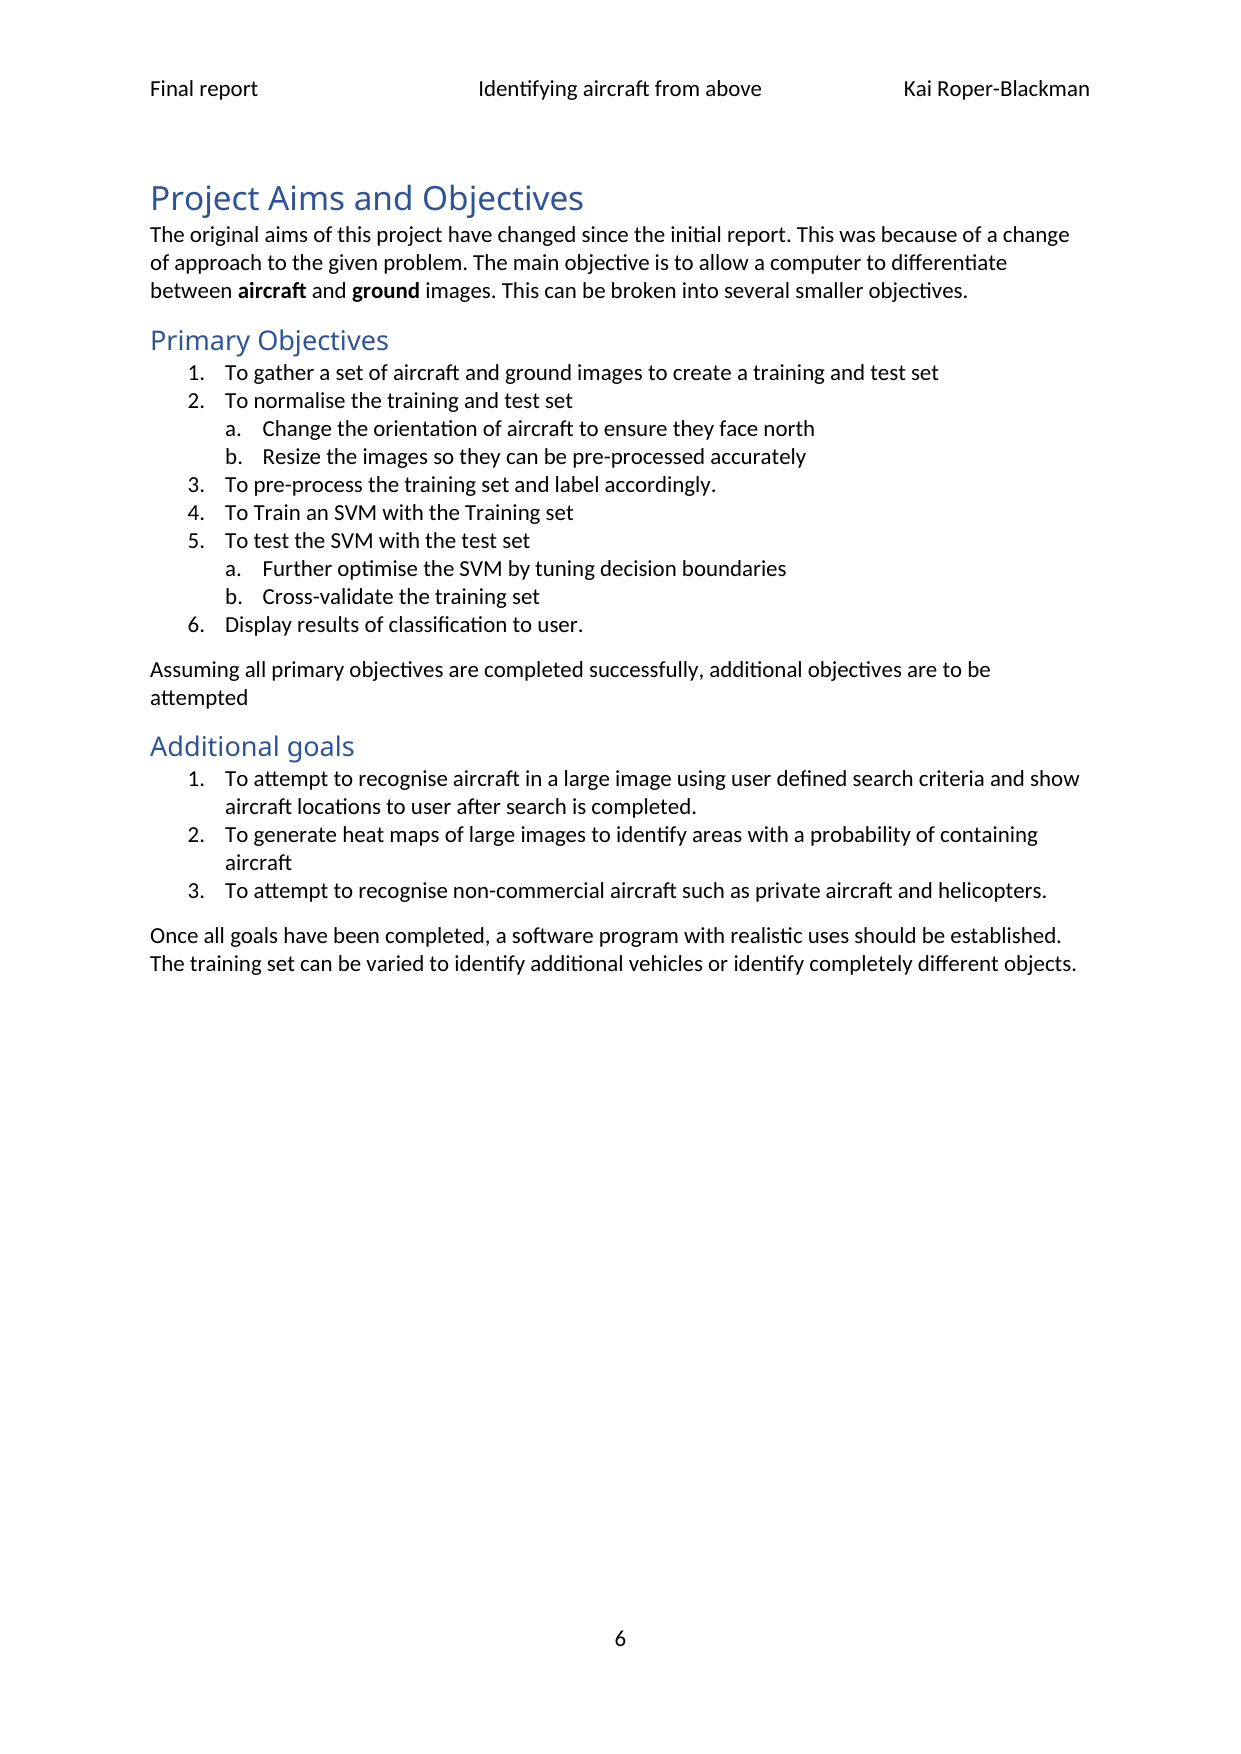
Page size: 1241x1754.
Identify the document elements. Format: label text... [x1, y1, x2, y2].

list To pre-process the training set and label accordingly. [187, 470, 1090, 498]
list To test the SVM with the test set [187, 526, 1090, 554]
text The original aims of this project have changed since the initial report. This was because of a change of approach to the given problem. The main objective is to allow a computer to differentiate between aircraft and ground images. This can be broken into several smaller objectives. [150, 220, 1090, 304]
list To normalise the training and test set [187, 386, 1090, 414]
subtitle Project Aims and Objectives [150, 175, 1090, 220]
list To attempt to recognise non-commercial aircraft such as private aircraft and helicopters. [187, 877, 1090, 904]
list Further optimise the SVM by tuning decision boundaries [225, 554, 1090, 582]
list Change the orientation of aircraft to ensure they face north [225, 414, 1090, 442]
list Display results of classification to user. [187, 610, 1090, 638]
text Assuming all primary objectives are completed successfully, additional objectives are to be attempted [150, 655, 1090, 711]
list To attempt to recognise aircraft in a large image using user defined search criteria and show aircraft locations to user after search is completed. [187, 764, 1090, 821]
list To Train an SVM with the Training set [187, 498, 1090, 526]
subtitle Primary Objectives [150, 321, 1090, 358]
list To generate heat maps of large images to identify areas with a probability of containing aircraft [187, 821, 1090, 877]
subtitle Additional goals [150, 728, 1090, 764]
list Resize the images so they can be pre-processed accurately [225, 442, 1090, 470]
list Cross-validate the training set [225, 582, 1090, 610]
text Once all goals have been completed, a software program with realistic uses should be established. The training set can be varied to identify additional vehicles or identify completely different objects. [150, 921, 1090, 977]
list To gather a set of aircraft and ground images to create a training and test set [187, 358, 1090, 386]
